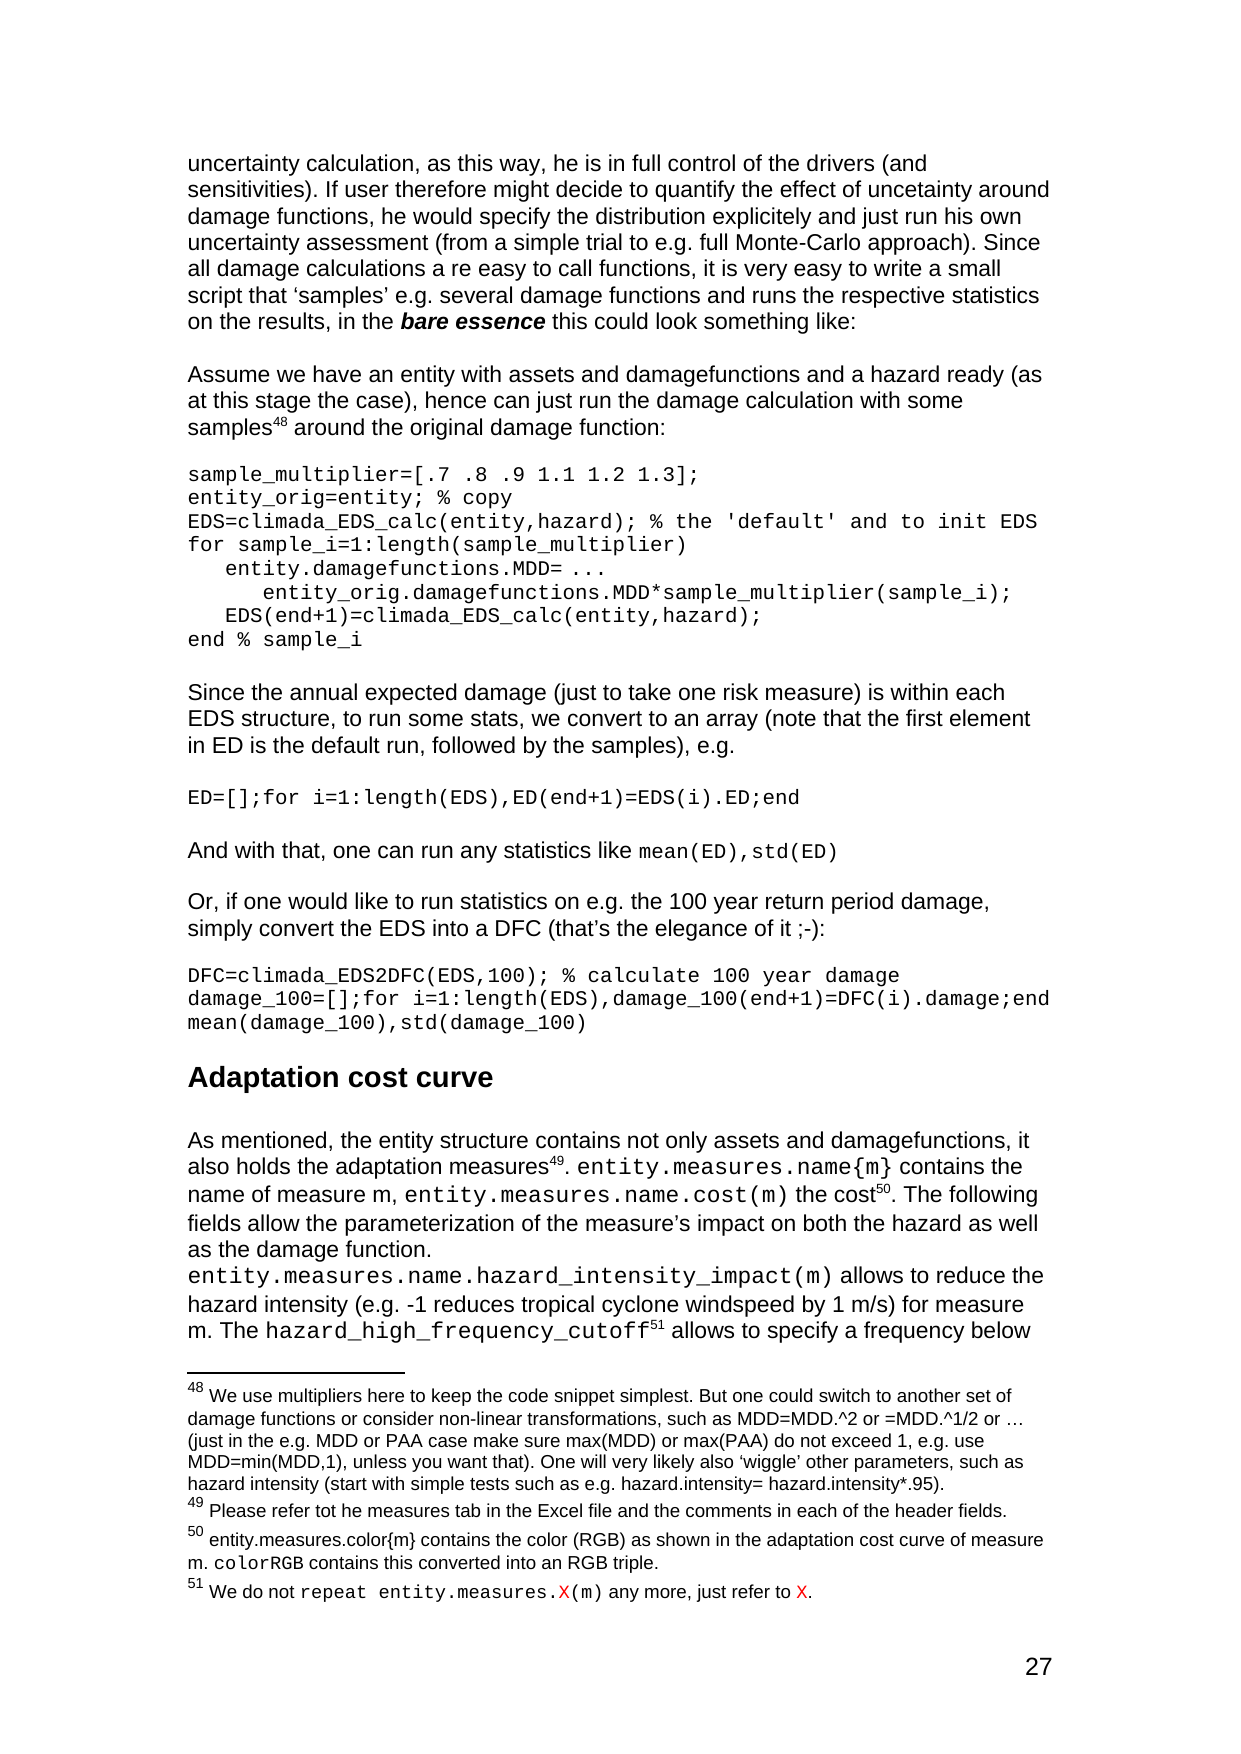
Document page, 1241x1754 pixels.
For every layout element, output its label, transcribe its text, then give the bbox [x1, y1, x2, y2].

text entity.damagefunctions.MDD= ...ot entity_orig.damagefunctions.MDD*sample_multiplier(sample_i); EDS(end+1)=climada_EDS_calc(entity,hazard); end % sample_i [187, 558, 1053, 653]
text Assume we have an entity with assets and damagefunctions and a hazard ready (as at this stage the case), hence can just run the damage calculation with some samples around the original damage function: [187, 361, 1053, 440]
text And with that, one can run any statistics like mean(ED),std(ED) [187, 837, 1053, 864]
text Or, if one would like to run statistics on e.g. the 100 year return period damage, simply convert the EDS into a DFC (that’s the elegance of it ;-): [187, 888, 1053, 941]
subtitle Adaptation cost curve [187, 1061, 1053, 1094]
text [187, 1127, 1053, 1345]
text DFC=climada_EDS2DFC(EDS,100); % calculate 100 year damage [187, 964, 1053, 988]
text ED=[];for i=1:length(EDS),ED(end+1)=EDS(i).ED;end [187, 787, 1053, 811]
text entity_orig=entity; % copy EDS=climada_EDS_calc(entity,hazard); % the 'default' and to init EDS [187, 487, 1053, 534]
text Since the annual expected damage (just to take one risk measure) is within each EDS structure, to run some stats, we convert to an array (note that the first element in ED is the default run, followed by the samples), e.g. [187, 679, 1053, 787]
text for sample_i=1:length(sample_multiplier) [187, 534, 1053, 558]
text sample_multiplier=[.7 .8 .9 1.1 1.2 1.3]; [187, 463, 1053, 487]
text mean(damage_100),std(damage_100) [187, 1012, 1053, 1036]
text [187, 150, 1053, 334]
text damage_100=[];for i=1:length(EDS),damage_100(end+1)=DFC(i).damage;end [187, 988, 1053, 1012]
